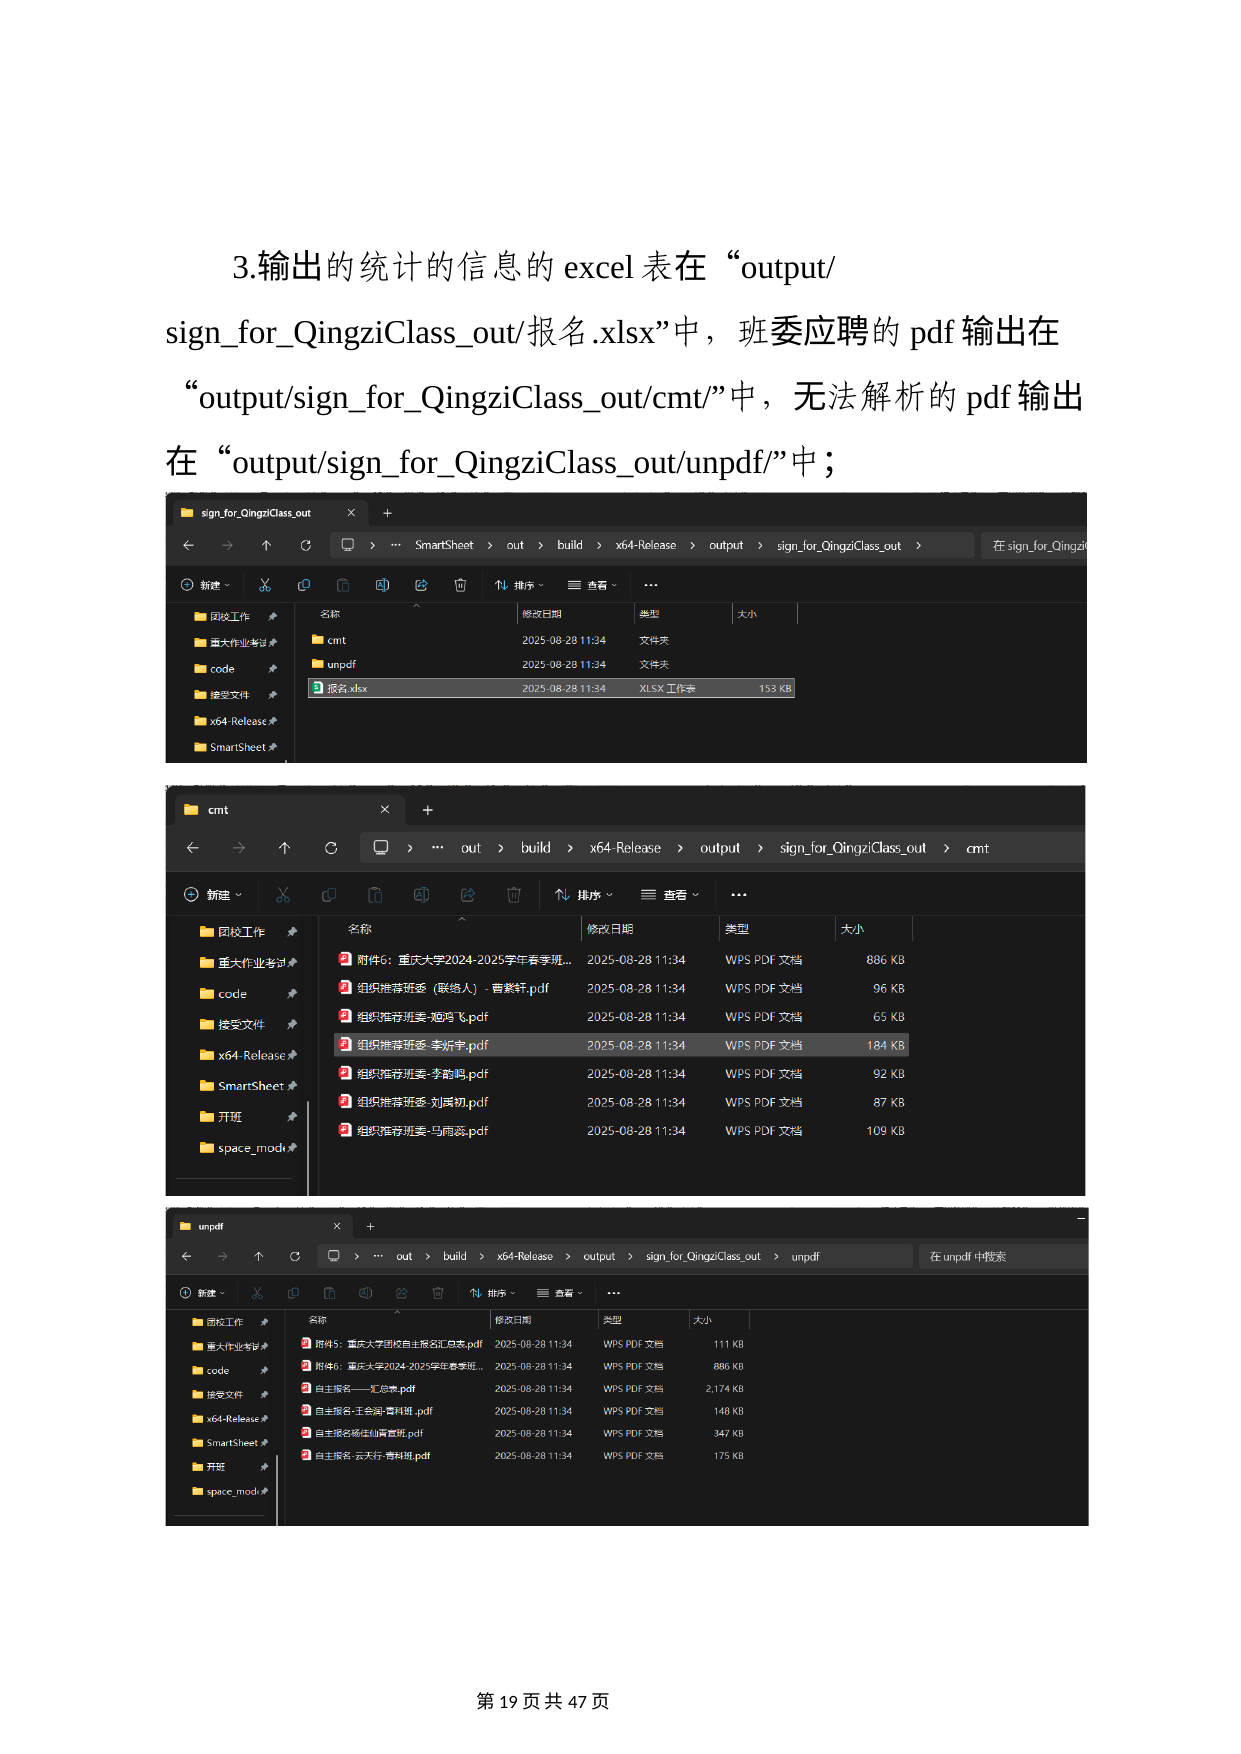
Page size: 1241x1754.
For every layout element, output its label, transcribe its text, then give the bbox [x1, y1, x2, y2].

picture [165, 492, 1087, 763]
picture [165, 785, 1086, 1196]
list 3.输出的统计的信息的excel表在“output/sign_for_QingziClass_out/报名.xlsx”中，班委应聘的pdf输出在“output/sign_for_QingziClass_out/cmt/”中，无法解析的pdf输出在“output/sign_for_QingziClass_out/unpdf/”中； [165, 233, 1087, 492]
picture [165, 1207, 1089, 1526]
